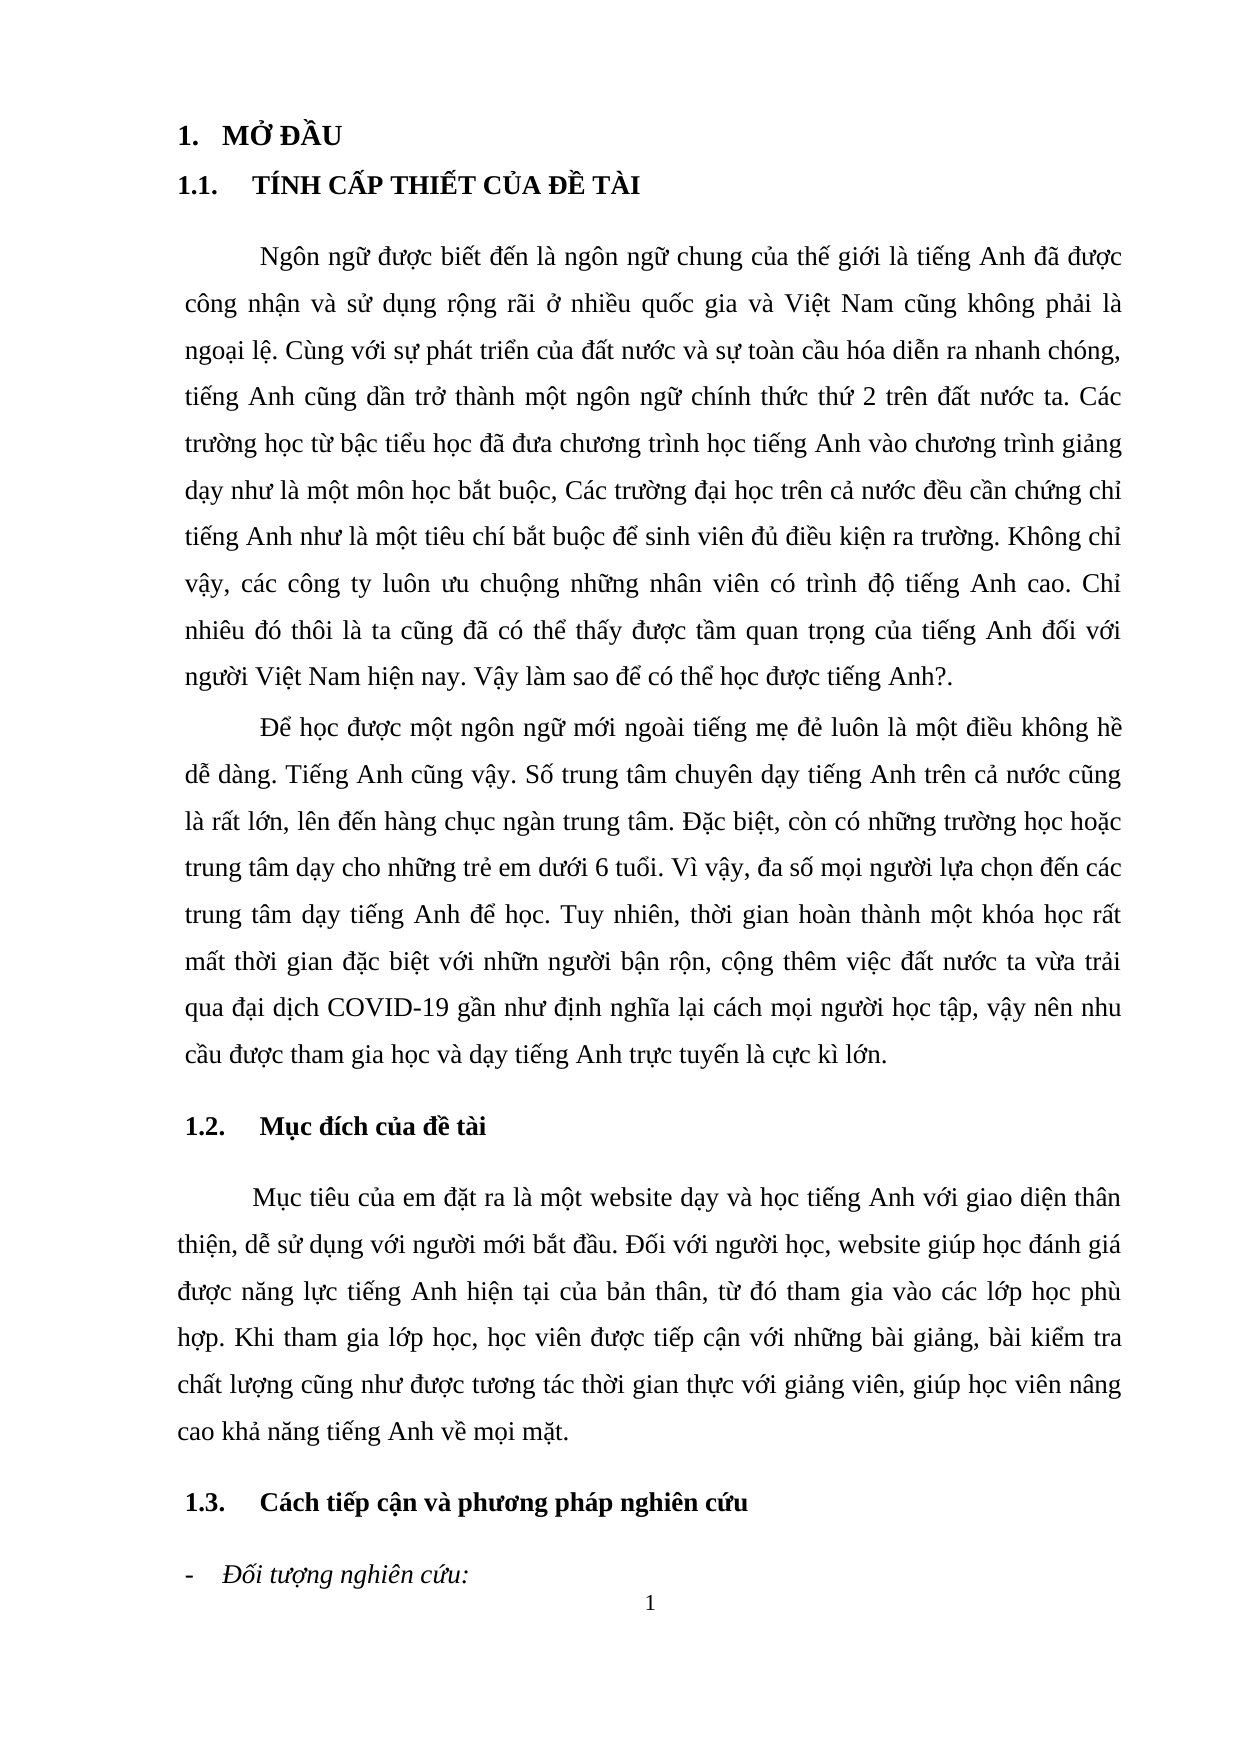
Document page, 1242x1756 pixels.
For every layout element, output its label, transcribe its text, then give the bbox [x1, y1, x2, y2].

subtitle Cách tiếp cận và phương pháp nghiên cứu [184, 1486, 1123, 1517]
text Mục tiêu của em đặt ra là một website dạy và học tiếng Anh với giao diện thân thiện, dễ sử dụng với người mới bắt đầu. Đối với người học, website giúp học đánh giá được năng lực tiếng Anh hiện tại của bản thân, từ đó tham gia vào các lớp học phù hợp. Khi tham gia lớp học, học viên được tiếp cận với những bài giảng, bài kiểm tra chất lượng cũng như được tương tác thời gian thực với giảng viên, giúp học viên nâng cao khả năng tiếng Anh về mọi mặt. [177, 1181, 1123, 1446]
list Đối tượng nghiên cứu: [184, 1558, 1123, 1589]
text Để học được một ngôn ngữ mới ngoài tiếng mẹ đẻ luôn là một điều không hề dễ dàng. Tiếng Anh cũng vậy. Số trung tâm chuyên dạy tiếng Anh trên cả nước cũng là rất lớn, lên đến hàng chục ngàn trung tâm. Đặc biệt, còn có những trường học hoặc trung tâm dạy cho những trẻ em dưới 6 tuổi. Vì vậy, đa số mọi người lựa chọn đến các trung tâm dạy tiếng Anh để học. Tuy nhiên, thời gian hoàn thành một khóa học rất mất thời gian đặc biệt với nhữn người bận rộn, cộng thêm việc đất nước ta vừa trải qua đại dịch COVID-19 gần như định nghĩa lại cách mọi người học tập, vậy nên nhu cầu được tham gia học và dạy tiếng Anh trực tuyến là cực kì lớn. [184, 711, 1123, 1069]
text Ngôn ngữ được biết đến là ngôn ngữ chung của thế giới là tiếng Anh đã được công nhận và sử dụng rộng rãi ở nhiều quốc gia và Việt Nam cũng không phải là ngoại lệ. Cùng với sự phát triển của đất nước và sự toàn cầu hóa diễn ra nhanh chóng, tiếng Anh cũng dần trở thành một ngôn ngữ chính thức thứ 2 trên đất nước ta. Các trường học từ bậc tiểu học đã đưa chương trình học tiếng Anh vào chương trình giảng dạy như là một môn học bắt buộc, Các trường đại học trên cả nước đều cần chứng chỉ tiếng Anh như là một tiêu chí bắt buộc để sinh viên đủ điều kiện ra trường. Không chỉ vậy, các công ty luôn ưu chuộng những nhân viên có trình độ tiếng Anh cao. Chỉ nhiêu đó thôi là ta cũng đã có thể thấy được tầm quan trọng của tiếng Anh đối với người Việt Nam hiện nay. Vậy làm sao để có thể học được tiếng Anh?. [184, 241, 1123, 692]
subtitle MỞ ĐẦU [177, 118, 1123, 152]
subtitle Mục đích của đề tài [184, 1110, 1123, 1141]
subtitle TÍNH CẤP THIẾT CỦA ĐỀ TÀI [177, 169, 1123, 200]
